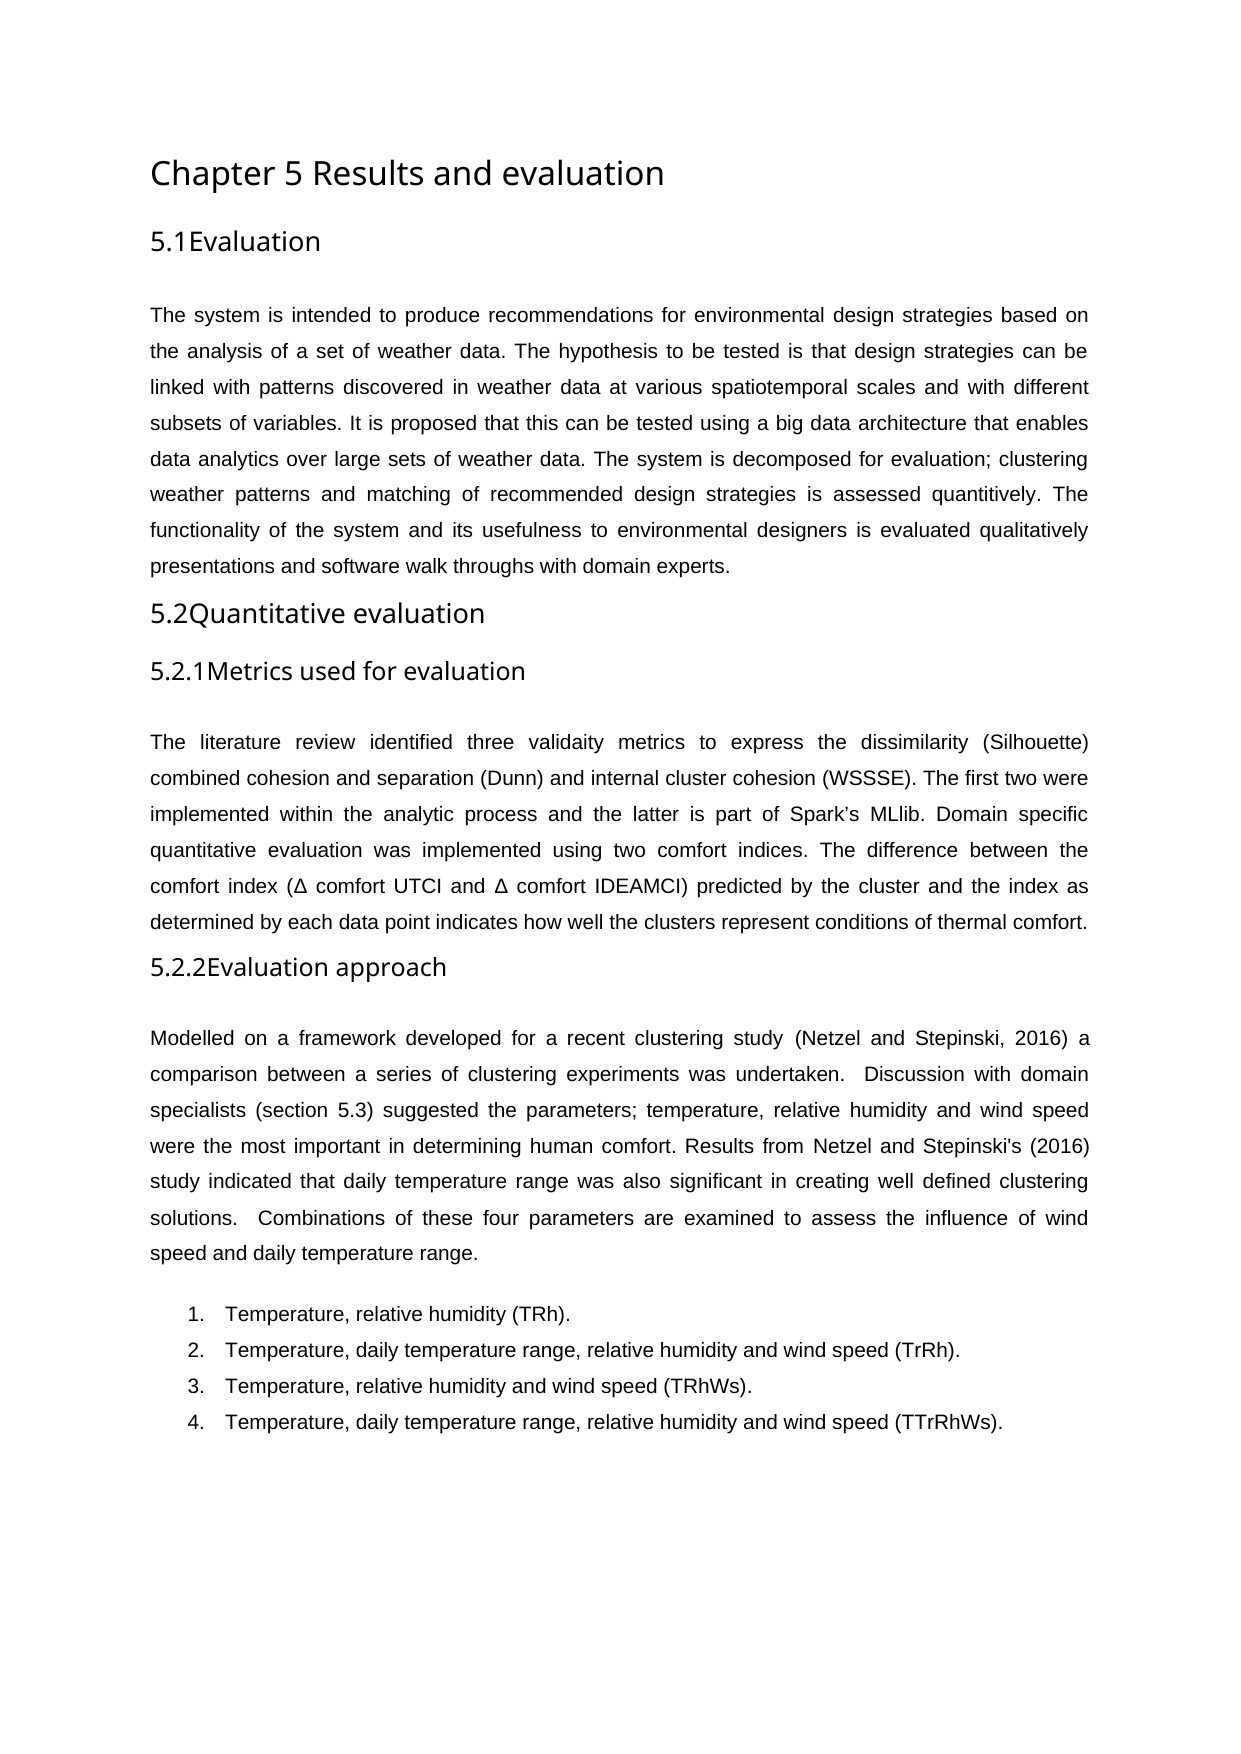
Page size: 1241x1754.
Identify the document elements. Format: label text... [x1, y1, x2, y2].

subtitle Metrics used for evaluation [150, 654, 1090, 688]
list Temperature, daily temperature range, relative humidity and wind speed (TrRh). [187, 1338, 1090, 1362]
subtitle Evaluation approach [150, 949, 1090, 984]
list Temperature, daily temperature range, relative humidity and wind speed (TTrRhWs). [187, 1410, 1090, 1434]
subtitle Evaluation [150, 222, 1090, 259]
subtitle Results and evaluation [150, 150, 1090, 195]
text The system is intended to produce recommendations for environmental design strategies based on the analysis of a set of weather data. The hypothesis to be tested is that design strategies can be linked with patterns discovered in weather data at various spatiotemporal scales and with different subsets of variables. It is proposed that this can be tested using a big data architecture that enables data analytics over large sets of weather data. The system is decomposed for evaluation; clustering weather patterns and matching of recommended design strategies is assessed quantitively. The functionality of the system and its usefulness to environmental designers is evaluated qualitatively presentations and software walk throughs with domain experts. [150, 303, 1090, 578]
list Temperature, relative humidity and wind speed (TRhWs). [187, 1374, 1090, 1398]
subtitle Quantitative evaluation [150, 594, 1090, 631]
list Temperature, relative humidity (TRh). [187, 1302, 1090, 1326]
text The literature review identified three validaity metrics to express the dissimilarity (Silhouette) combined cohesion and separation (Dunn) and internal cluster cohesion (WSSSE). The first two were implemented within the analytic process and the latter is part of Spark’s MLlib. Domain specific quantitative evaluation was implemented using two comfort indices. The difference between the comfort index (Δ comfort UTCI and Δ comfort IDEAMCI) predicted by the cluster and the index as determined by each data point indicates how well the clusters represent conditions of thermal comfort. [150, 730, 1090, 933]
text Modelled on a framework developed for a recent clustering study (Netzel and Stepinski, 2016) a comparison between a series of clustering experiments was undertaken. Discussion with domain specialists (section 5.3) suggested the parameters; temperature, relative humidity and wind speed were the most important in determining human comfort. Results from Netzel and Stepinski's (2016) study indicated that daily temperature range was also significant in creating well defined clustering solutions. Combinations of these four parameters are examined to assess the influence of wind speed and daily temperature range. [150, 1026, 1090, 1265]
